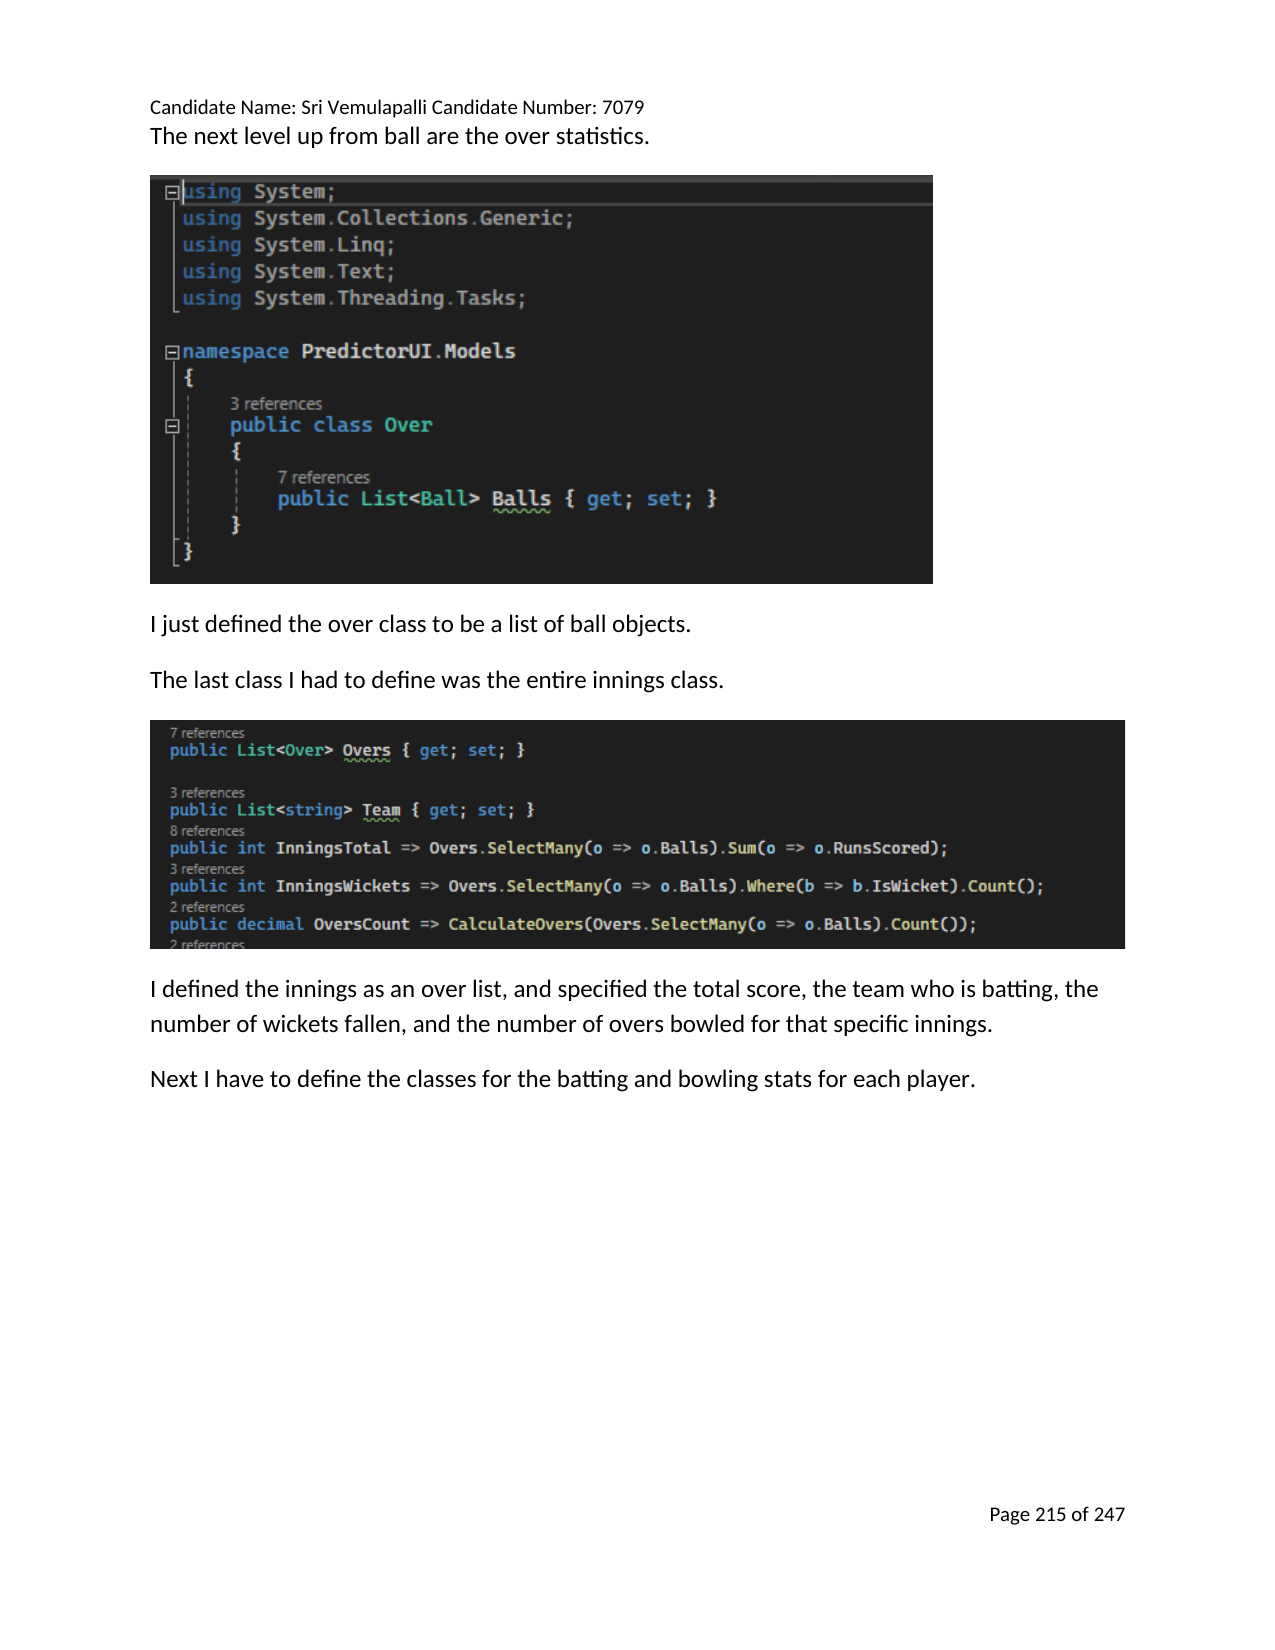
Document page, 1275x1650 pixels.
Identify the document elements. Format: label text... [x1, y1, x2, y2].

text The next level up from ball are the over statistics. [150, 120, 1125, 151]
text I defined the innings as an over list, and specified the total score, the team who is batting, the number of wickets fallen, and the number of overs bowled for that specific innings. [150, 973, 1125, 1038]
text I just defined the over class to be a list of ball objects. [150, 608, 1125, 639]
text The last class I had to define was the entire innings class. [150, 664, 1125, 695]
picture [150, 175, 933, 584]
picture [150, 720, 1125, 949]
text Next I have to define the classes for the batting and bowling stats for each player. [150, 1064, 1125, 1094]
